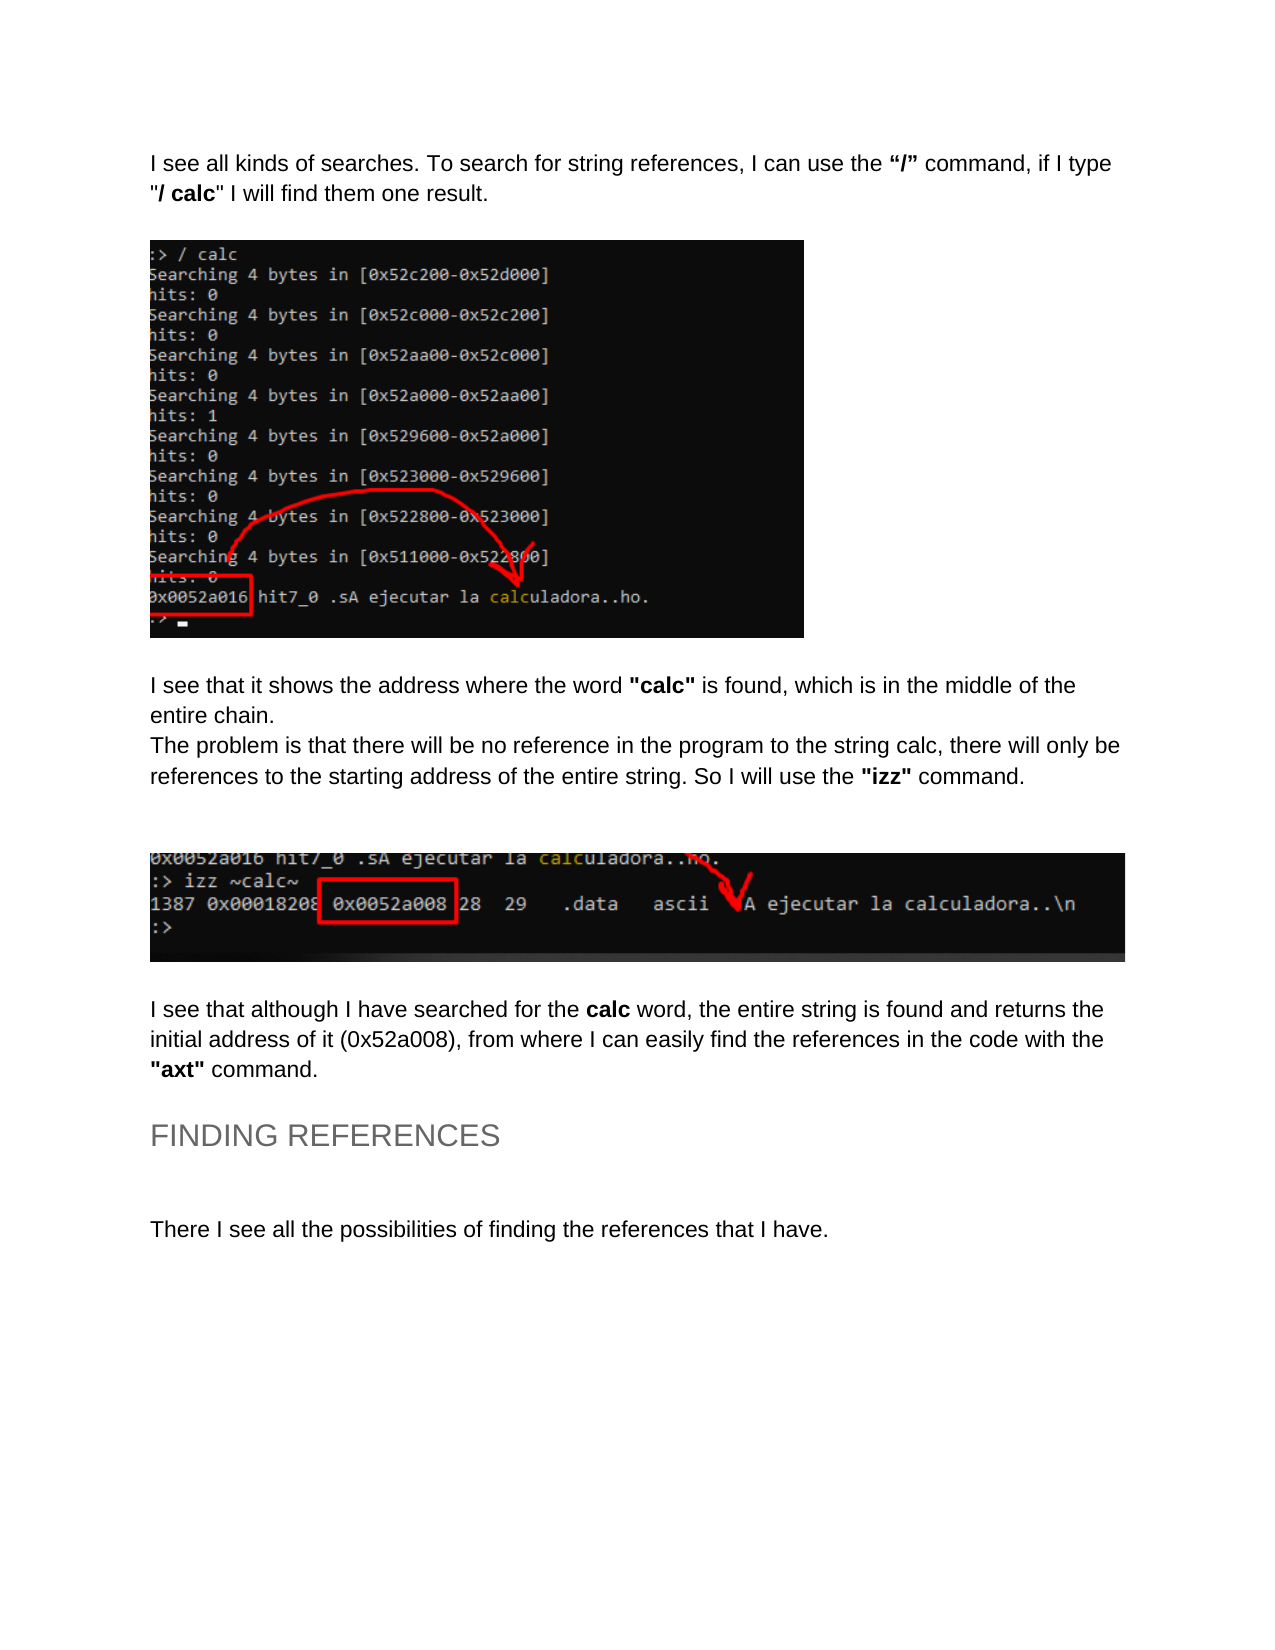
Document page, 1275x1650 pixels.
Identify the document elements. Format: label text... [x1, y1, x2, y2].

text I see that it shows the address where the word "calc" is found, which is in the middle of the entire chain. [150, 672, 1125, 729]
picture [150, 240, 804, 638]
text There I see all the possibilities of finding the references that I have. [150, 1216, 1125, 1242]
text I see all kinds of searches. To search for string references, I can use the “/” command, if I type "/ calc" I will find them one result. [150, 150, 1125, 207]
text The problem is that there will be no reference in the program to the string calc, there will only be references to the starting address of the entire string. So I will use the "izz" command. [150, 732, 1125, 789]
text I see that although I have searched for the calc word, the entire string is found and returns the initial address of it (0x52a008), from where I can easily find the references in the code with the "axt" command. [150, 996, 1125, 1082]
picture [150, 853, 1125, 962]
subtitle FINDING REFERENCES [150, 1117, 1125, 1152]
